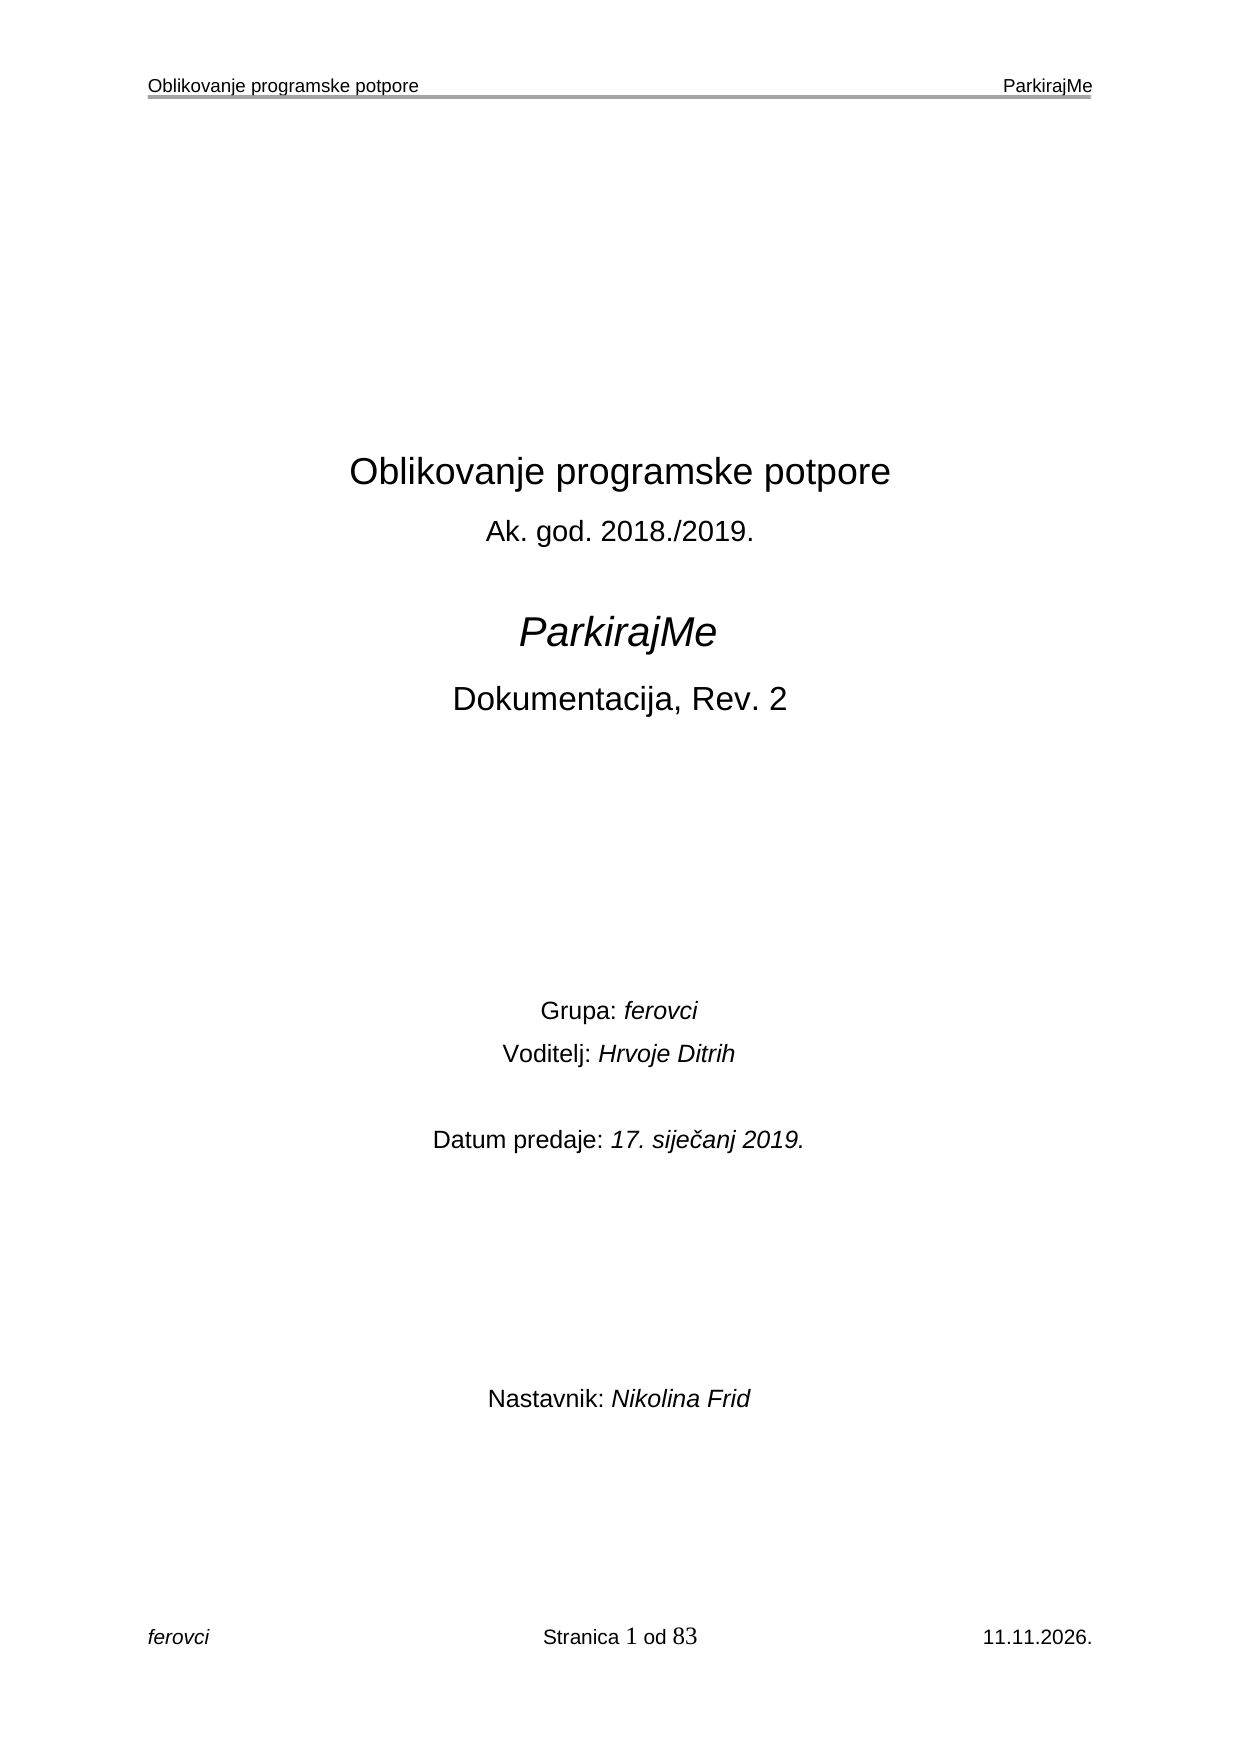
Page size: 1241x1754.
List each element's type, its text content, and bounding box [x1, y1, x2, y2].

text Datum predaje: 17. siječanj 2019. [148, 1125, 1093, 1154]
text ParkirajMe [148, 608, 1093, 656]
text Oblikovanje programske potpore [148, 449, 1093, 493]
text Voditelj: Hrvoje Ditrih [148, 1039, 1093, 1068]
text Nastavnik: Nikolina Frid [148, 1384, 1093, 1413]
text Dokumentacija, Rev. 2 [148, 679, 1093, 718]
picture [147, 95, 1092, 99]
text Grupa: ferovci [148, 996, 1093, 1024]
text Ak. god. 2018./2019. [148, 514, 1093, 548]
